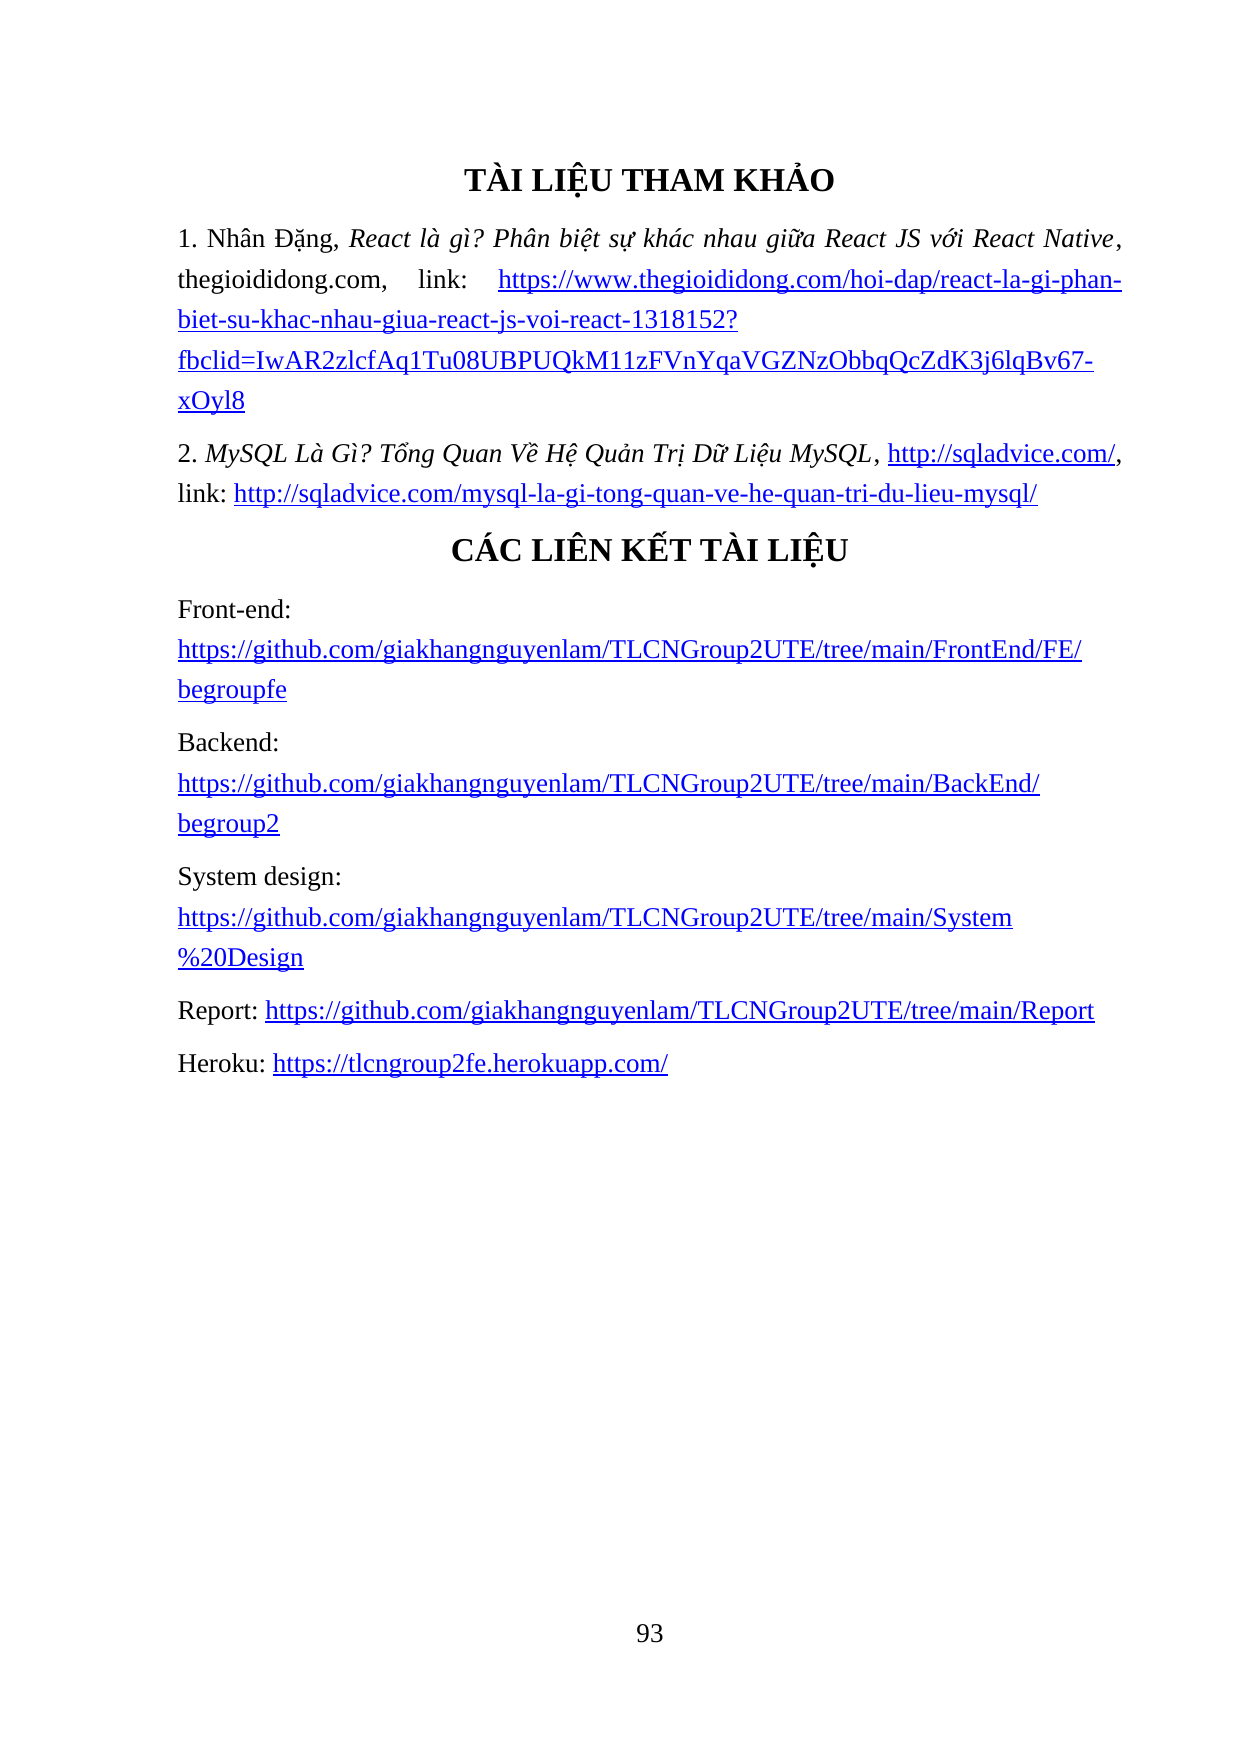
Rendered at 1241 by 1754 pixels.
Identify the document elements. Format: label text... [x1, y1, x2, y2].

text 1. Nhân Đặng, React là gì? Phân biệt sự khác nhau giữa React JS với React Native, thegioididong.com, link: https://www.thegioididong.com/hoi-dap/react-la-gi-phan-biet-su-khac-nhau-giua-react-js-voi-react-1318152?fbclid=IwAR2zlcfAq1Tu08UBPUQkM11zFVnYqaVGZNzObbqQcZdK3j6lqBv67-xOyl8 [177, 222, 1122, 415]
subtitle TÀI LIỆU THAM KHẢO [177, 160, 1122, 198]
text System design: https://github.com/giakhangnguyenlam/TLCNGroup2UTE/tree/main/System%20Design [177, 860, 1122, 972]
text Front-end: https://github.com/giakhangnguyenlam/TLCNGroup2UTE/tree/main/FrontEnd/FE/begroupfe [177, 593, 1122, 705]
text Heroku: https://tlcngroup2fe.herokuapp.com/ [177, 1047, 1122, 1078]
text Report: https://github.com/giakhangnguyenlam/TLCNGroup2UTE/tree/main/Report [177, 994, 1122, 1025]
subtitle CÁC LIÊN KẾT TÀI LIỆU [177, 530, 1122, 569]
text Backend: https://github.com/giakhangnguyenlam/TLCNGroup2UTE/tree/main/BackEnd/begroup2 [177, 726, 1122, 838]
text 2. MySQL Là Gì? Tổng Quan Về Hệ Quản Trị Dữ Liệu MySQL, http://sqladvice.com/, link: http://sqladvice.com/mysql-la-gi-tong-quan-ve-he-quan-tri-du-lieu-mysql/ [177, 437, 1122, 509]
